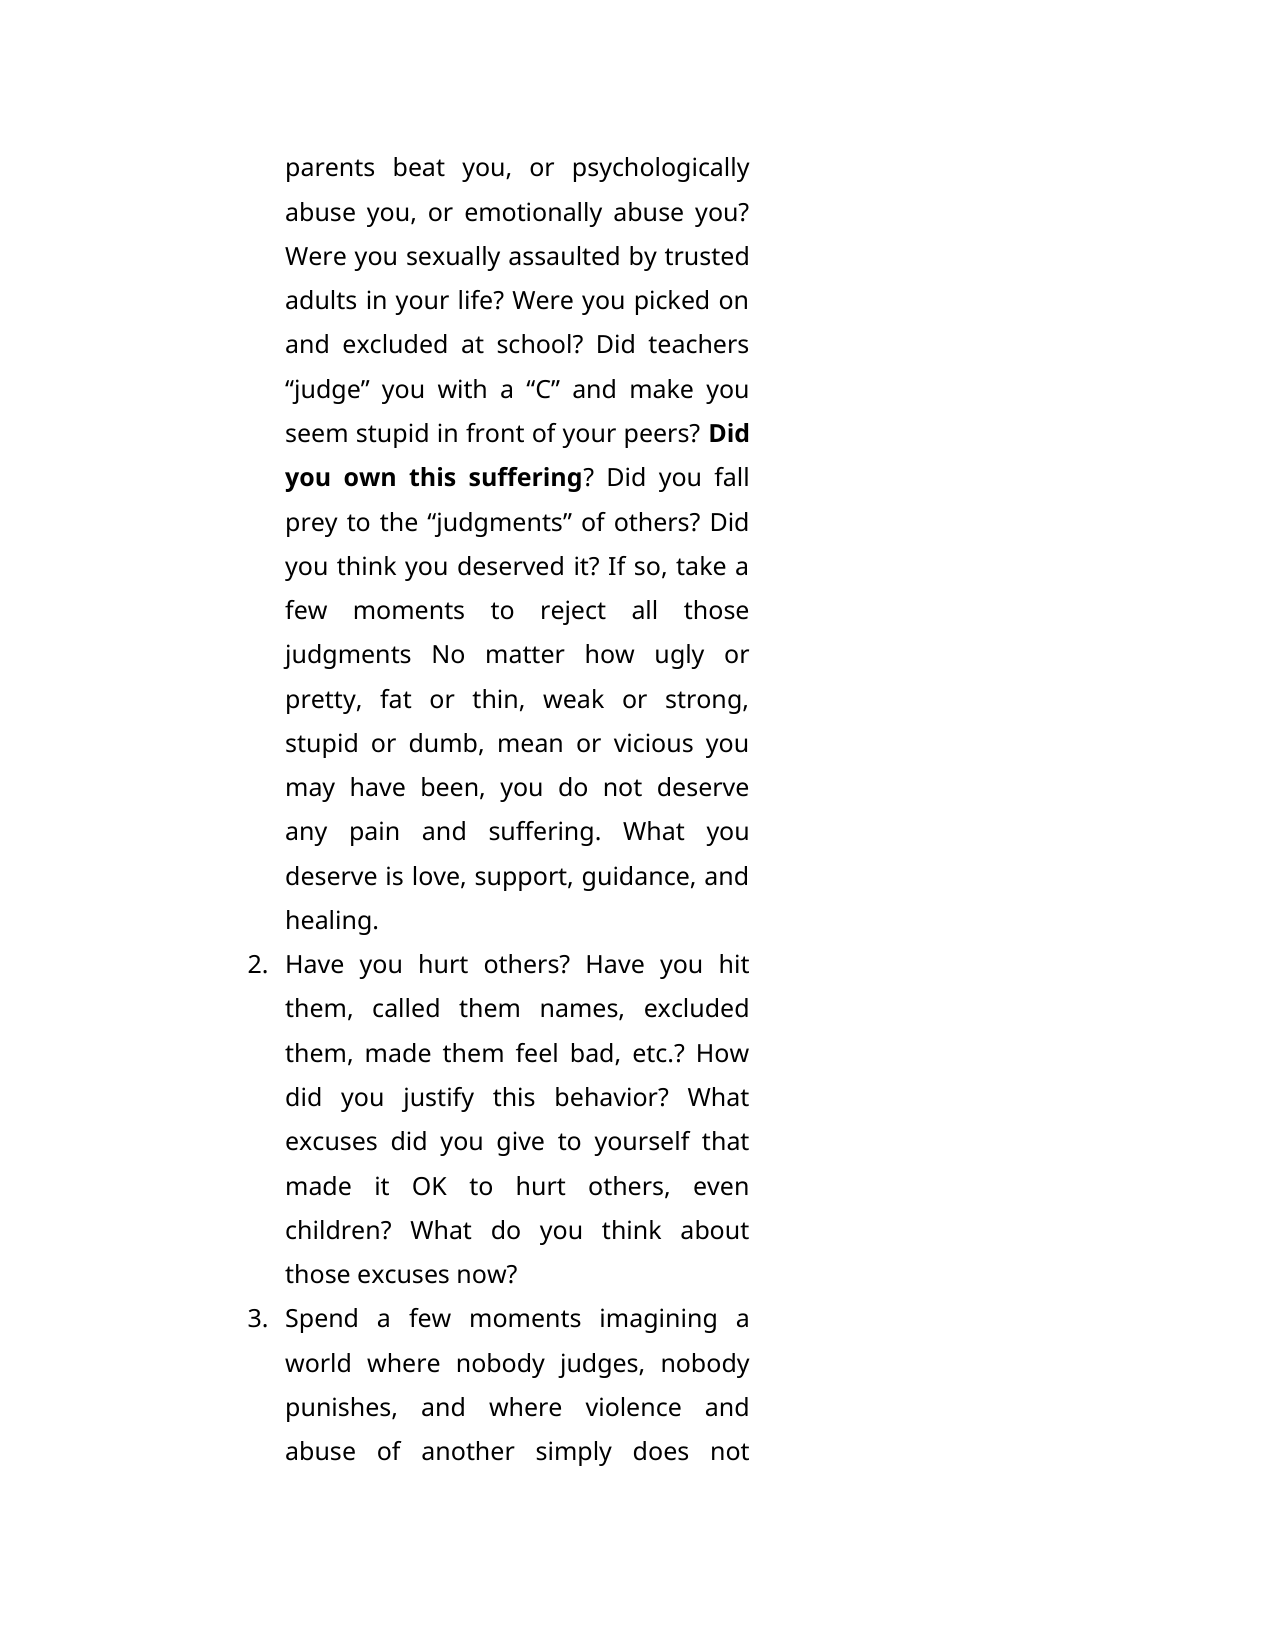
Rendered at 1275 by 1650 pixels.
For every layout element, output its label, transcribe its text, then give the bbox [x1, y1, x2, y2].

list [247, 1301, 750, 1468]
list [247, 150, 750, 937]
list Have you hurt others? Have you hit them, called them names, excluded them, made them feel bad, etc.? How did you justify this behavior? What excuses did you give to yourself that made it OK to hurt others, even children? What do you think about those excuses now? [247, 947, 750, 1291]
